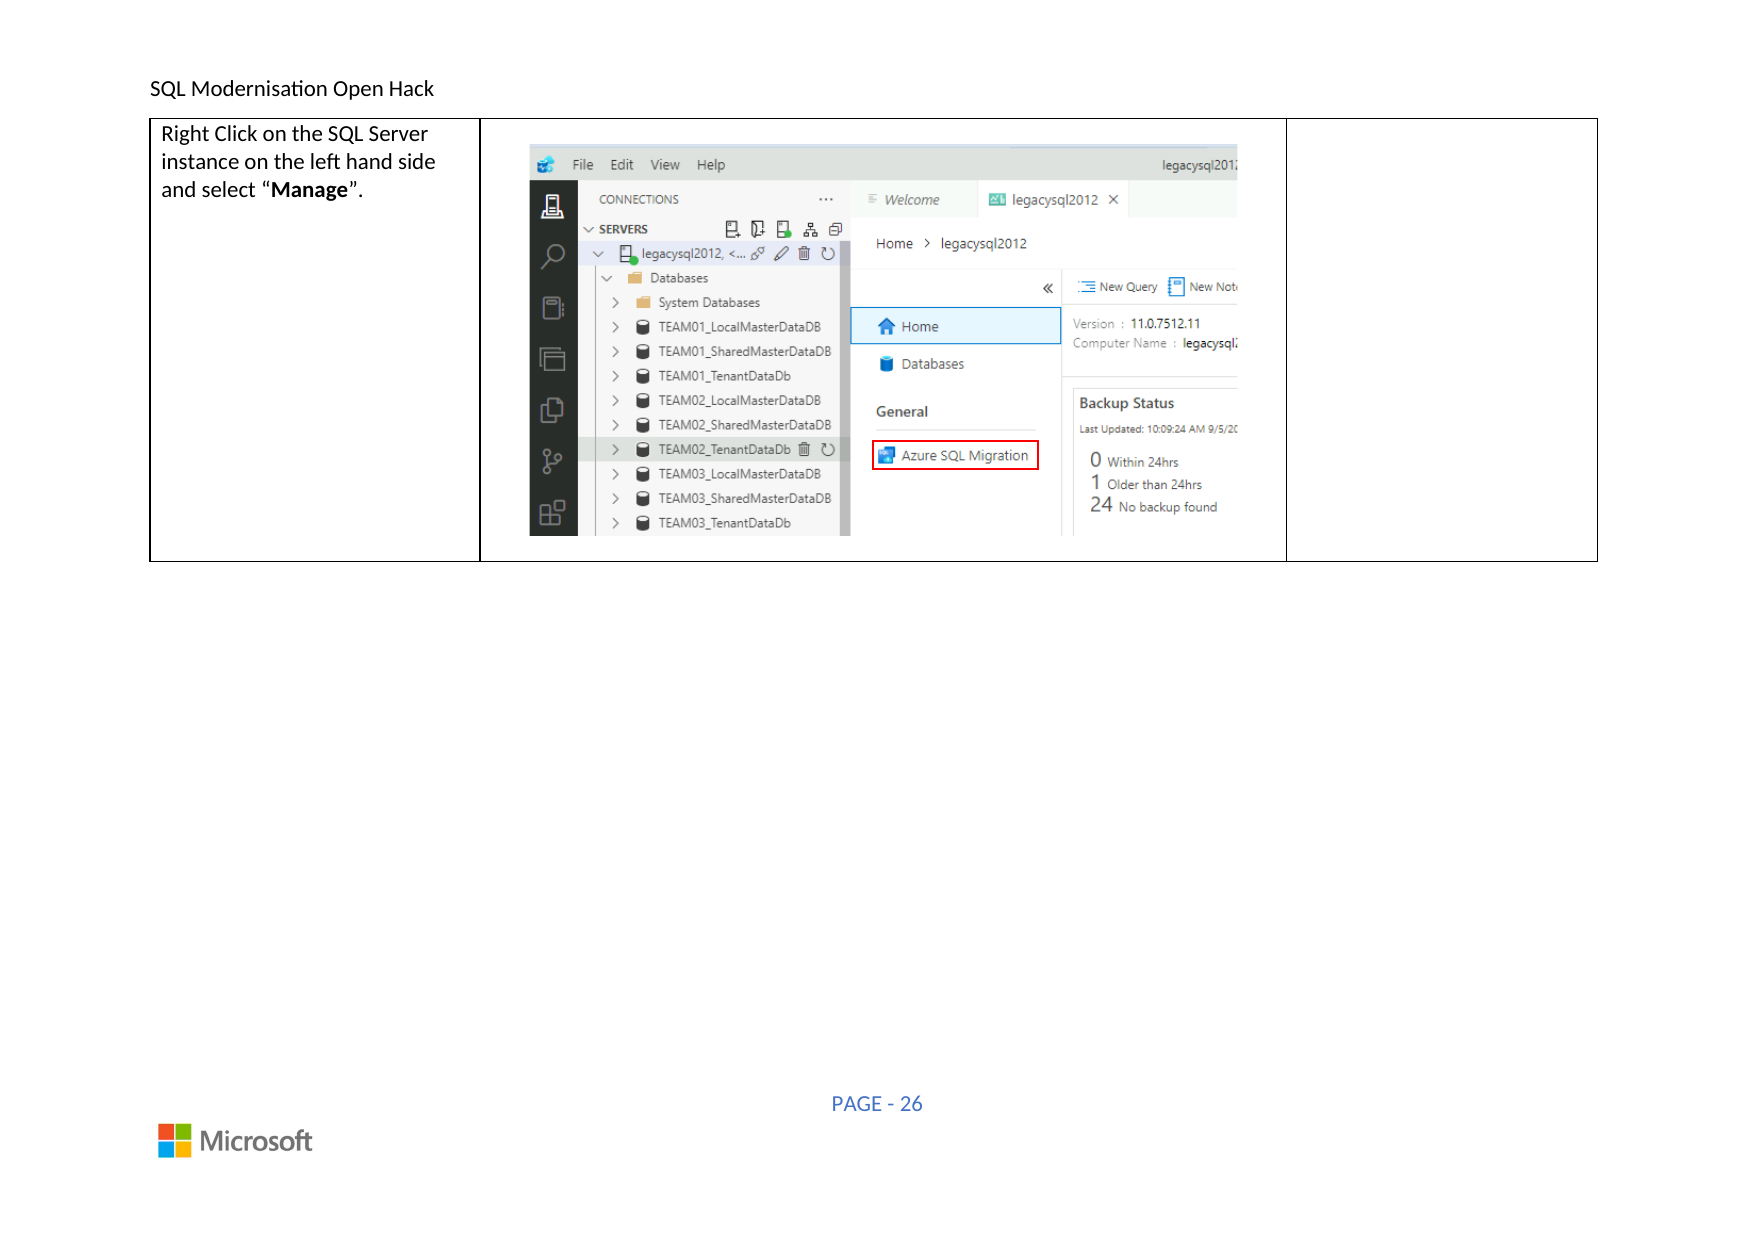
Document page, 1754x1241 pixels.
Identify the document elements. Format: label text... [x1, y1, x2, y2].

picture [529, 144, 1238, 536]
table_header [1287, 119, 1597, 561]
table_header [481, 119, 1286, 561]
picture [150, 1117, 321, 1167]
table_header Right Click on the SQL Server instance on the left hand side and select “Manage”. [151, 119, 479, 561]
